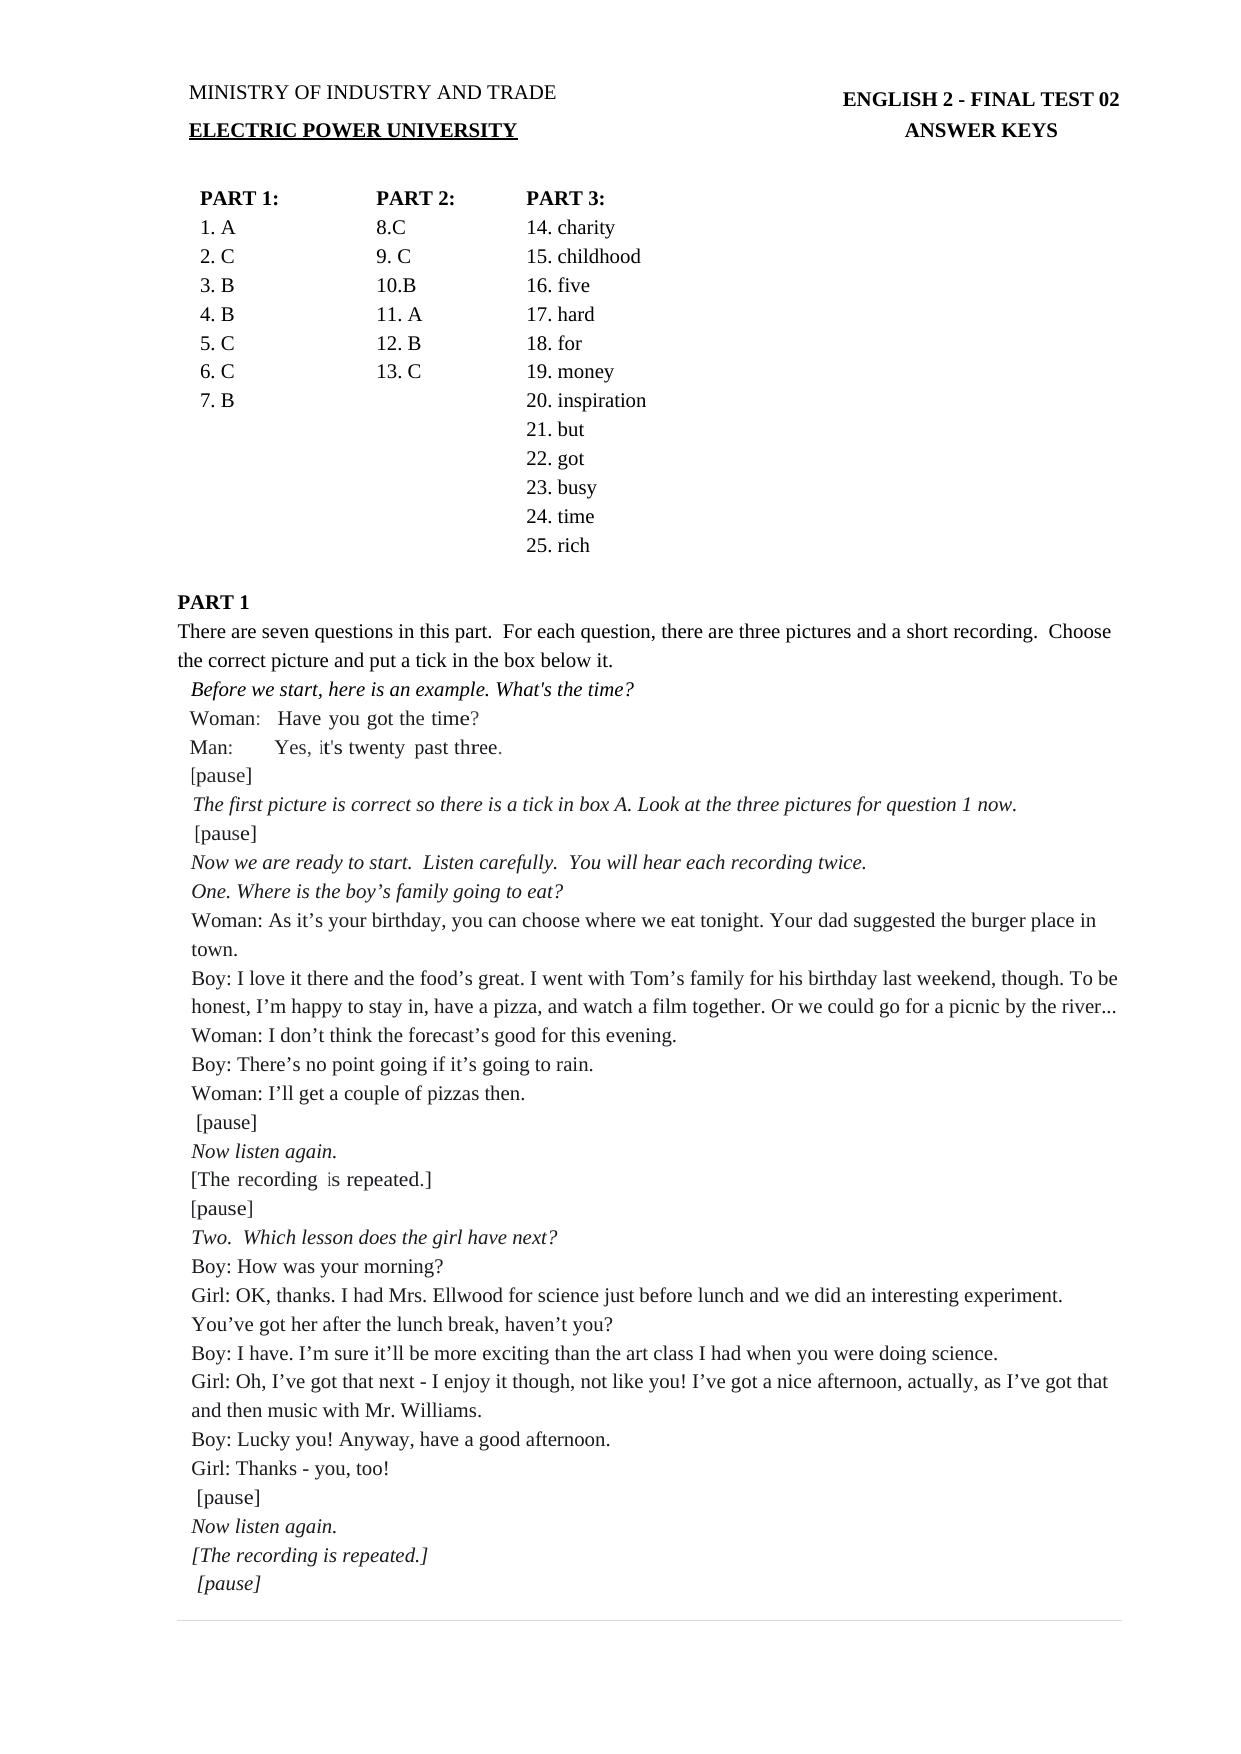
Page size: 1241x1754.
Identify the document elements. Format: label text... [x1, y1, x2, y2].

text [pause] [191, 1110, 1106, 1134]
text Before we start, here is an example. What's the time? [191, 677, 1116, 701]
text The first picture is correct so there is a tick in box A. Look at the three pictures for question 1 now. [191, 792, 1116, 816]
text Man: Yes, it's twenty past three. [189, 734, 1116, 759]
text Now listen again. [191, 1514, 1122, 1538]
text There are seven questions in this part. For each question, there are three pictures and a short recording. Choose the correct picture and put a tick in the box below it. [177, 619, 1122, 672]
text Boy: How was your morning? [191, 1254, 1122, 1278]
text Girl: OK, thanks. I had Mrs. Ellwood for science just before lunch and we did an interesting experiment. You’ve got her after the lunch break, haven’t you? [191, 1283, 1122, 1336]
text [pause] [191, 763, 1122, 787]
text [pause] [191, 1571, 1122, 1595]
text [pause] [191, 1485, 1122, 1509]
text Girl: Oh, I’ve got that next - I enjoy it though, not like you! I’ve got a nice afternoon, actually, as I’ve got that and then music with Mr. Williams. [191, 1369, 1122, 1422]
text Now listen again. [191, 1138, 1122, 1163]
text Boy: Lucky you! Anyway, have a good afternoon. [191, 1427, 1122, 1451]
table_cell [177, 186, 1206, 590]
table_header ENGLISH 2 - FINAL TEST 02 ANSWER KEYS [692, 74, 1240, 186]
text Now we are ready to start. Listen carefully. You will hear each recording twice. [191, 850, 1122, 874]
text PART 1 [177, 590, 1122, 614]
text Two. Which lesson does the girl have next? [191, 1225, 1122, 1249]
text [pause] [191, 1196, 517, 1220]
text [The recording is repeated.] [191, 1167, 517, 1191]
text One. Where is the boy’s family going to eat? [191, 879, 1122, 903]
text Boy: I love it there and the food’s great. I went with Tom’s family for his birthday last weekend, though. To be honest, I’m happy to stay in, have a pizza, and watch a film together. Or we could go for a picnic by the river... [191, 965, 1122, 1018]
text [pause] [191, 821, 1116, 845]
text Boy: There’s no point going if it’s going to rain. [191, 1052, 1122, 1076]
text Boy: I have. I’m sure it’ll be more exciting than the art class I had when you were doing science. [191, 1341, 1122, 1364]
text Woman: I don’t think the forecast’s good for this evening. [191, 1023, 1122, 1047]
text Girl: Thanks - you, too! [191, 1456, 1122, 1480]
table_header MINISTRY OF INDUSTRY AND TRADE ELECTRIC POWER UNIVERSITY [177, 74, 692, 186]
text Woman: Have you got the time? [189, 706, 1116, 730]
text [The recording is repeated.] [191, 1542, 1122, 1567]
text Woman: I’ll get a couple of pizzas then. [191, 1081, 1122, 1105]
text Woman: As it’s your birthday, you can choose where we eat tonight. Your dad suggested the burger place in town. [191, 908, 1122, 961]
